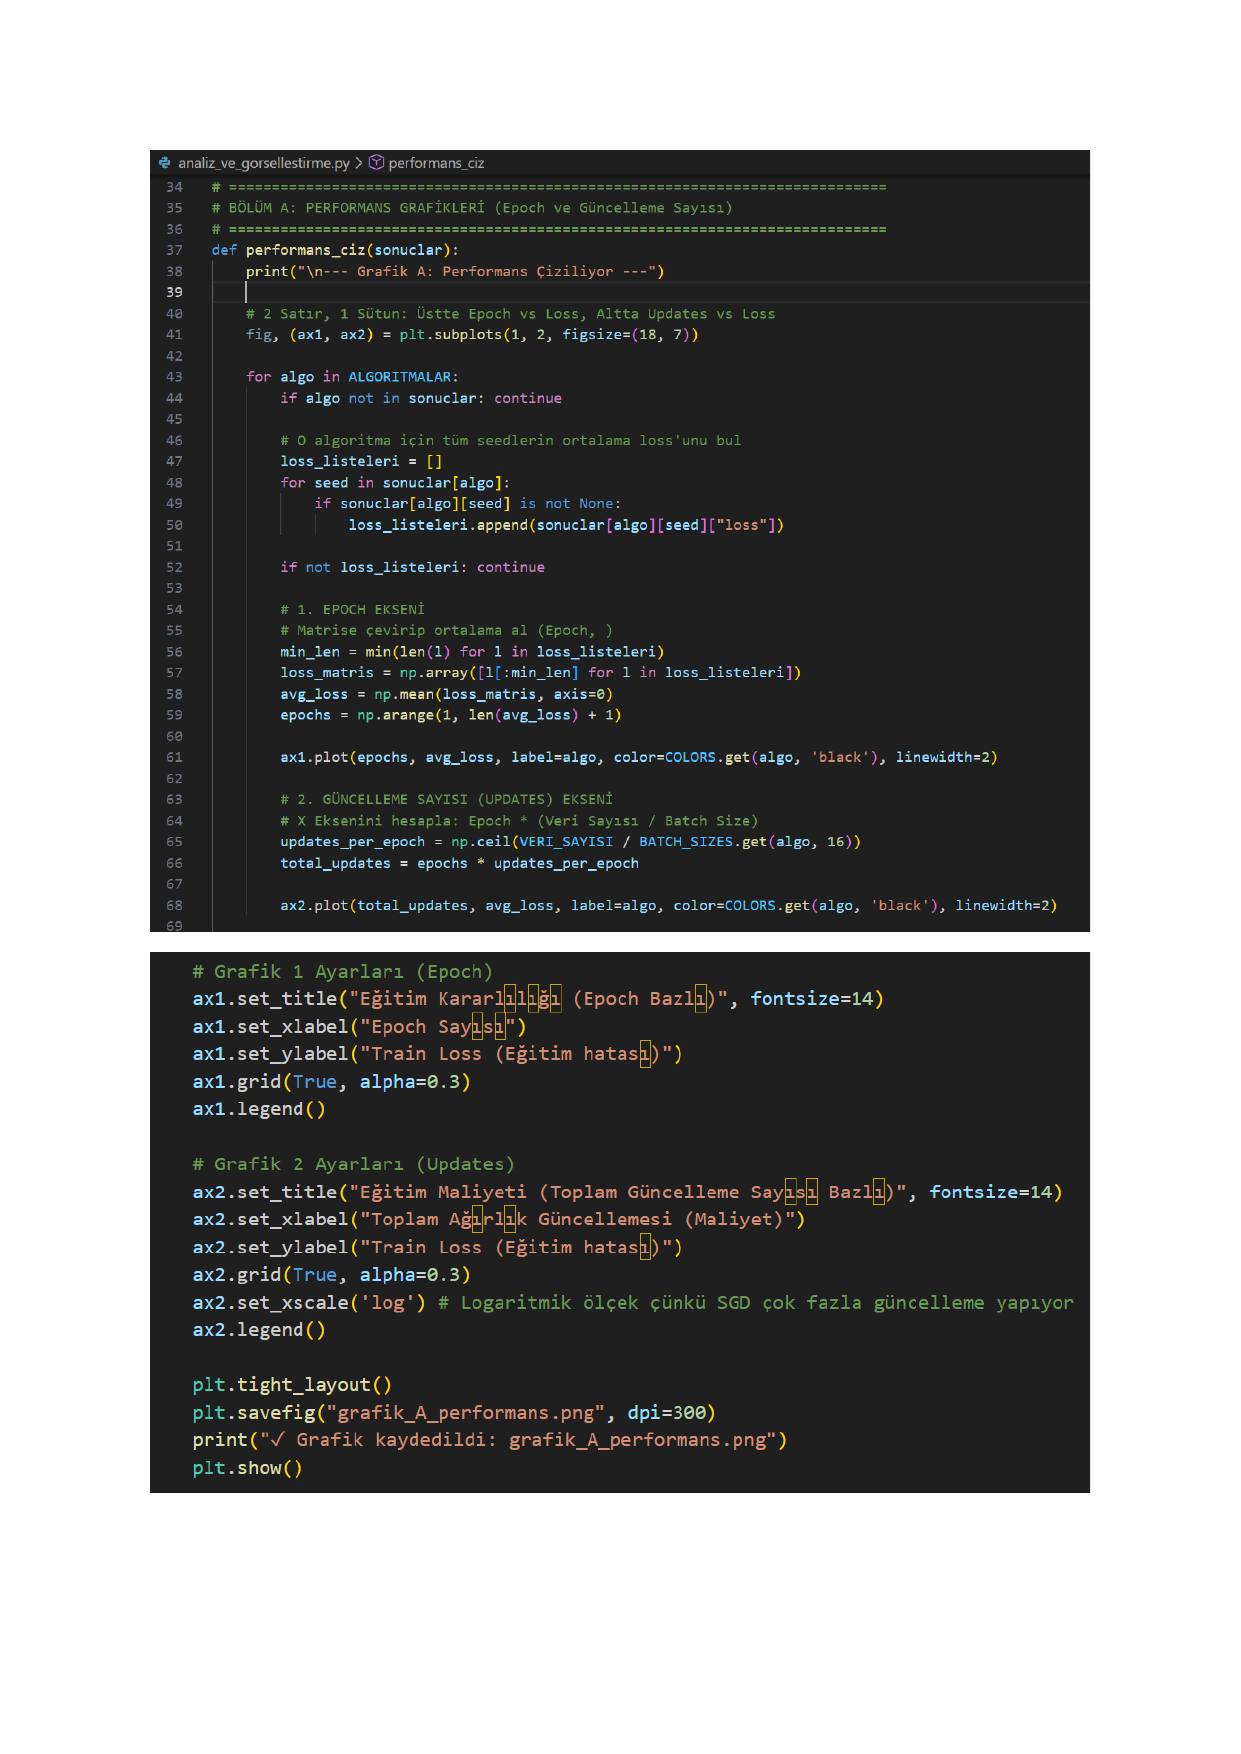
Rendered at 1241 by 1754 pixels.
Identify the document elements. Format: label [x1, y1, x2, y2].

picture [150, 952, 1091, 1493]
picture [150, 150, 1091, 932]
